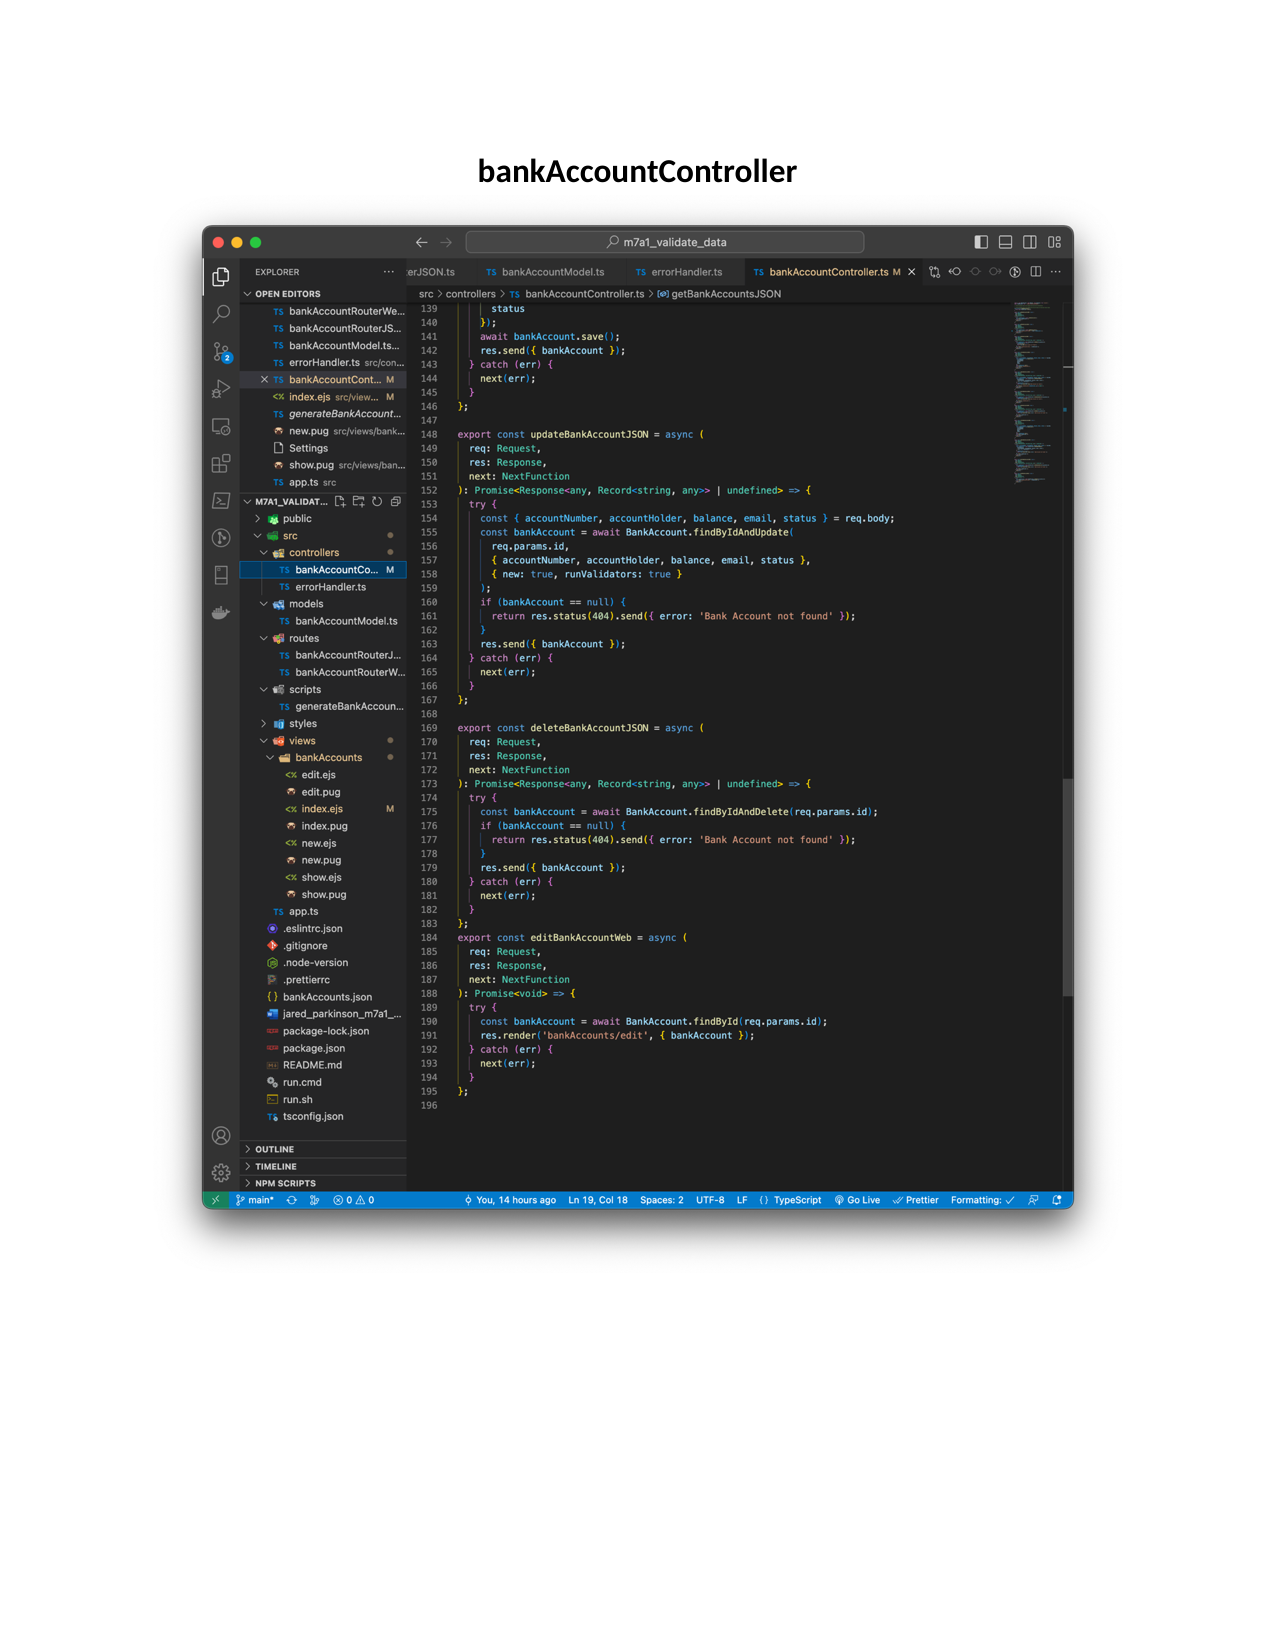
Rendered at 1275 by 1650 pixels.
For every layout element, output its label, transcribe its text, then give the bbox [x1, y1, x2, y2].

text bankAccountControllerindex.pug [150, 150, 1125, 190]
picture [150, 190, 1125, 1278]
